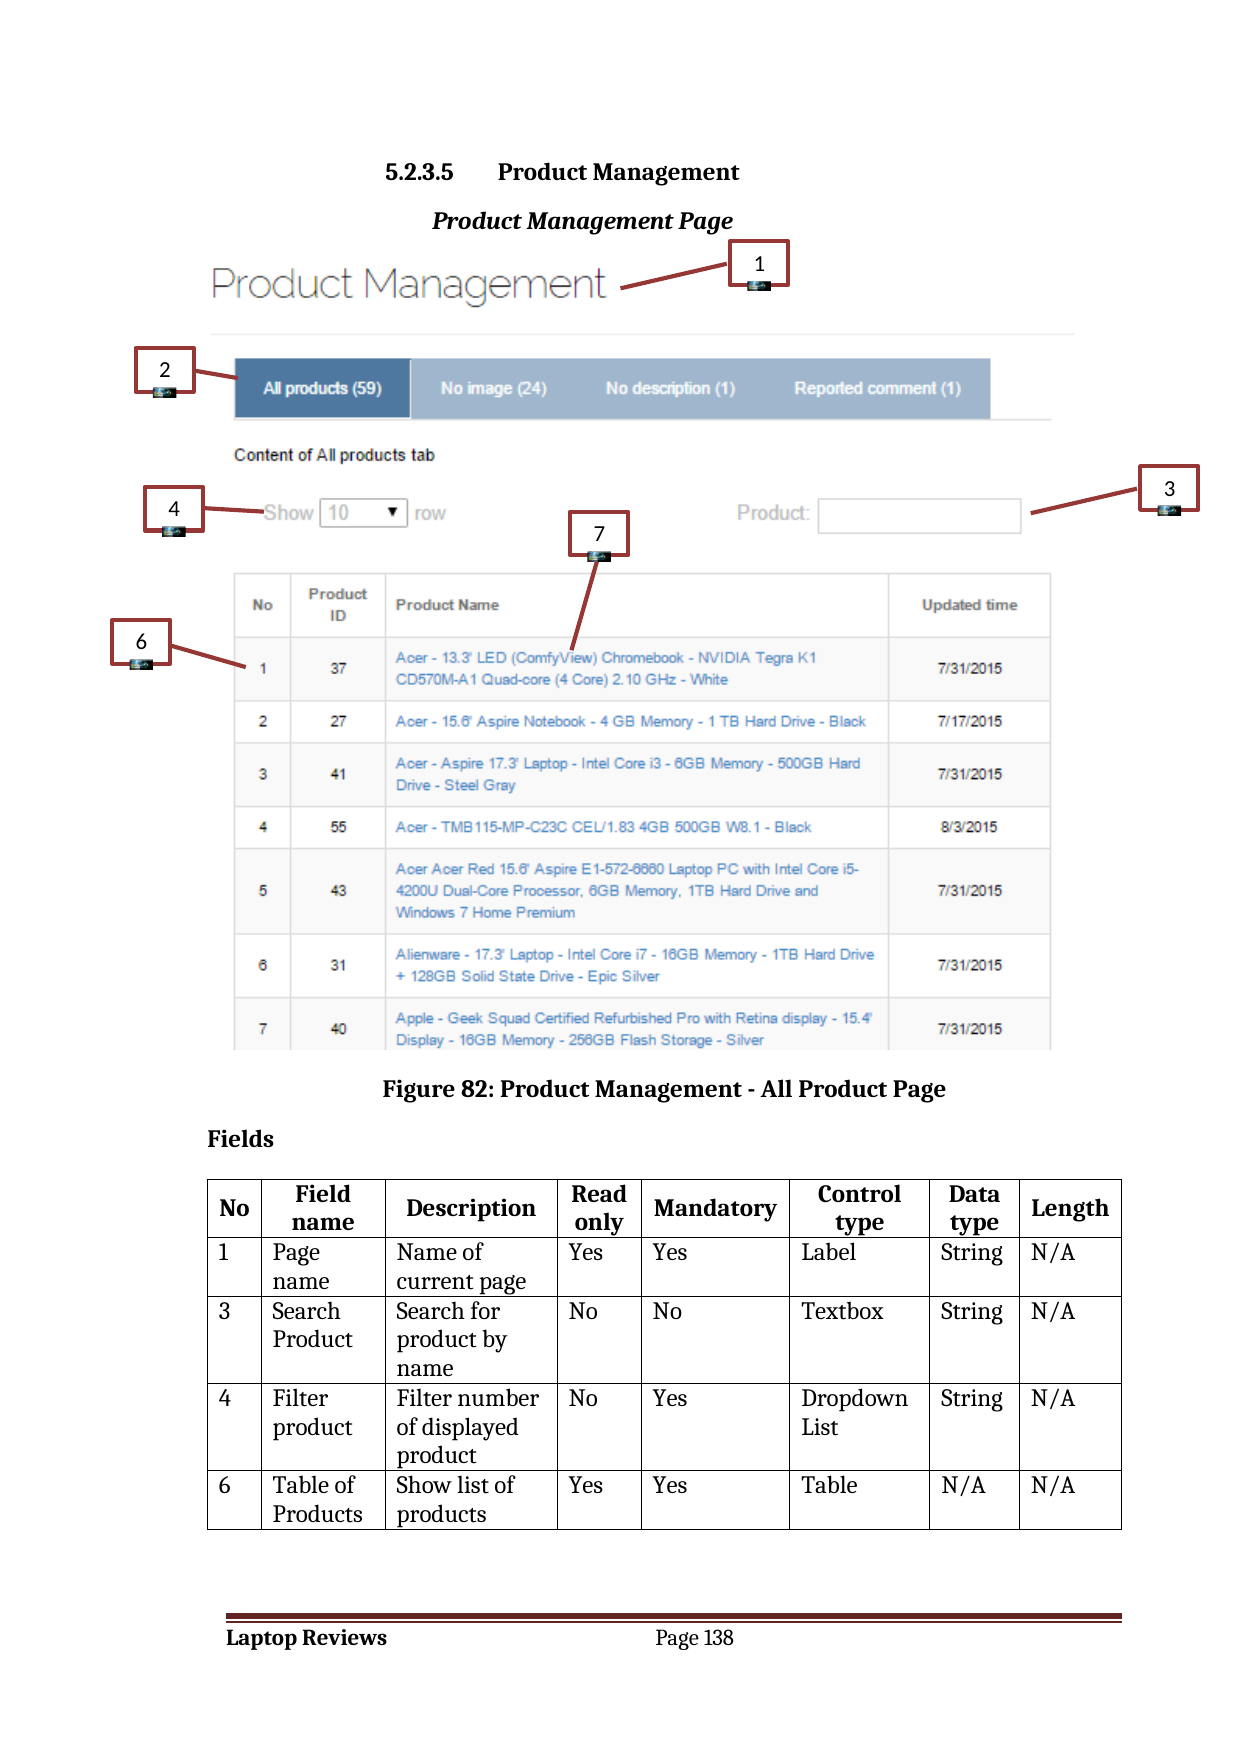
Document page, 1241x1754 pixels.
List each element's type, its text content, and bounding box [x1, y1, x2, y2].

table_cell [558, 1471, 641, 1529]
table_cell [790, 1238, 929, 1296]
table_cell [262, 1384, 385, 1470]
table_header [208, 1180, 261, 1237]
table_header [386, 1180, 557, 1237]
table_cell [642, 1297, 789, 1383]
picture [129, 659, 153, 670]
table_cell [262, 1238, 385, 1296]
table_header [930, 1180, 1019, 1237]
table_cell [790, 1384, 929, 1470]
picture [162, 526, 186, 537]
subtitle Product Management [385, 157, 1122, 186]
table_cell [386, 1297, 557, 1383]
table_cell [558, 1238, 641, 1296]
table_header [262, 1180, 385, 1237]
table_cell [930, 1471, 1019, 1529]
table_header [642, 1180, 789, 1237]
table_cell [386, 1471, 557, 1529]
text Figure 82: Product Management - All Product Page [207, 1075, 1122, 1104]
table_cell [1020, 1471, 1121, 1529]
subtitle Product Management Page [432, 207, 1122, 236]
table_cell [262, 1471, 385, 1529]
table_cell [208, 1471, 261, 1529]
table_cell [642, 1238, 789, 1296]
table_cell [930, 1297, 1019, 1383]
text Fields [207, 1124, 1122, 1153]
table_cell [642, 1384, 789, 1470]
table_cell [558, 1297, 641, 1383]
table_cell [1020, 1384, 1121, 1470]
picture [1157, 505, 1182, 516]
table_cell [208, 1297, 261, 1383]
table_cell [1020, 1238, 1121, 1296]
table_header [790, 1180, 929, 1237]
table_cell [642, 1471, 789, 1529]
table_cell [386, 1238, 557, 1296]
picture [152, 387, 177, 398]
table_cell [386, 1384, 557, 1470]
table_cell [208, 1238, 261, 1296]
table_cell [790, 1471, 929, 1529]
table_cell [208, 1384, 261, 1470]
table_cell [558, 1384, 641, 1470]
picture [207, 240, 1092, 1050]
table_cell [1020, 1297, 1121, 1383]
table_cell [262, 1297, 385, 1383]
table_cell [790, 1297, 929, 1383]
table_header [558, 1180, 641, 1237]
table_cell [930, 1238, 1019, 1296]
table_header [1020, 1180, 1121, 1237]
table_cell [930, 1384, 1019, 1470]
